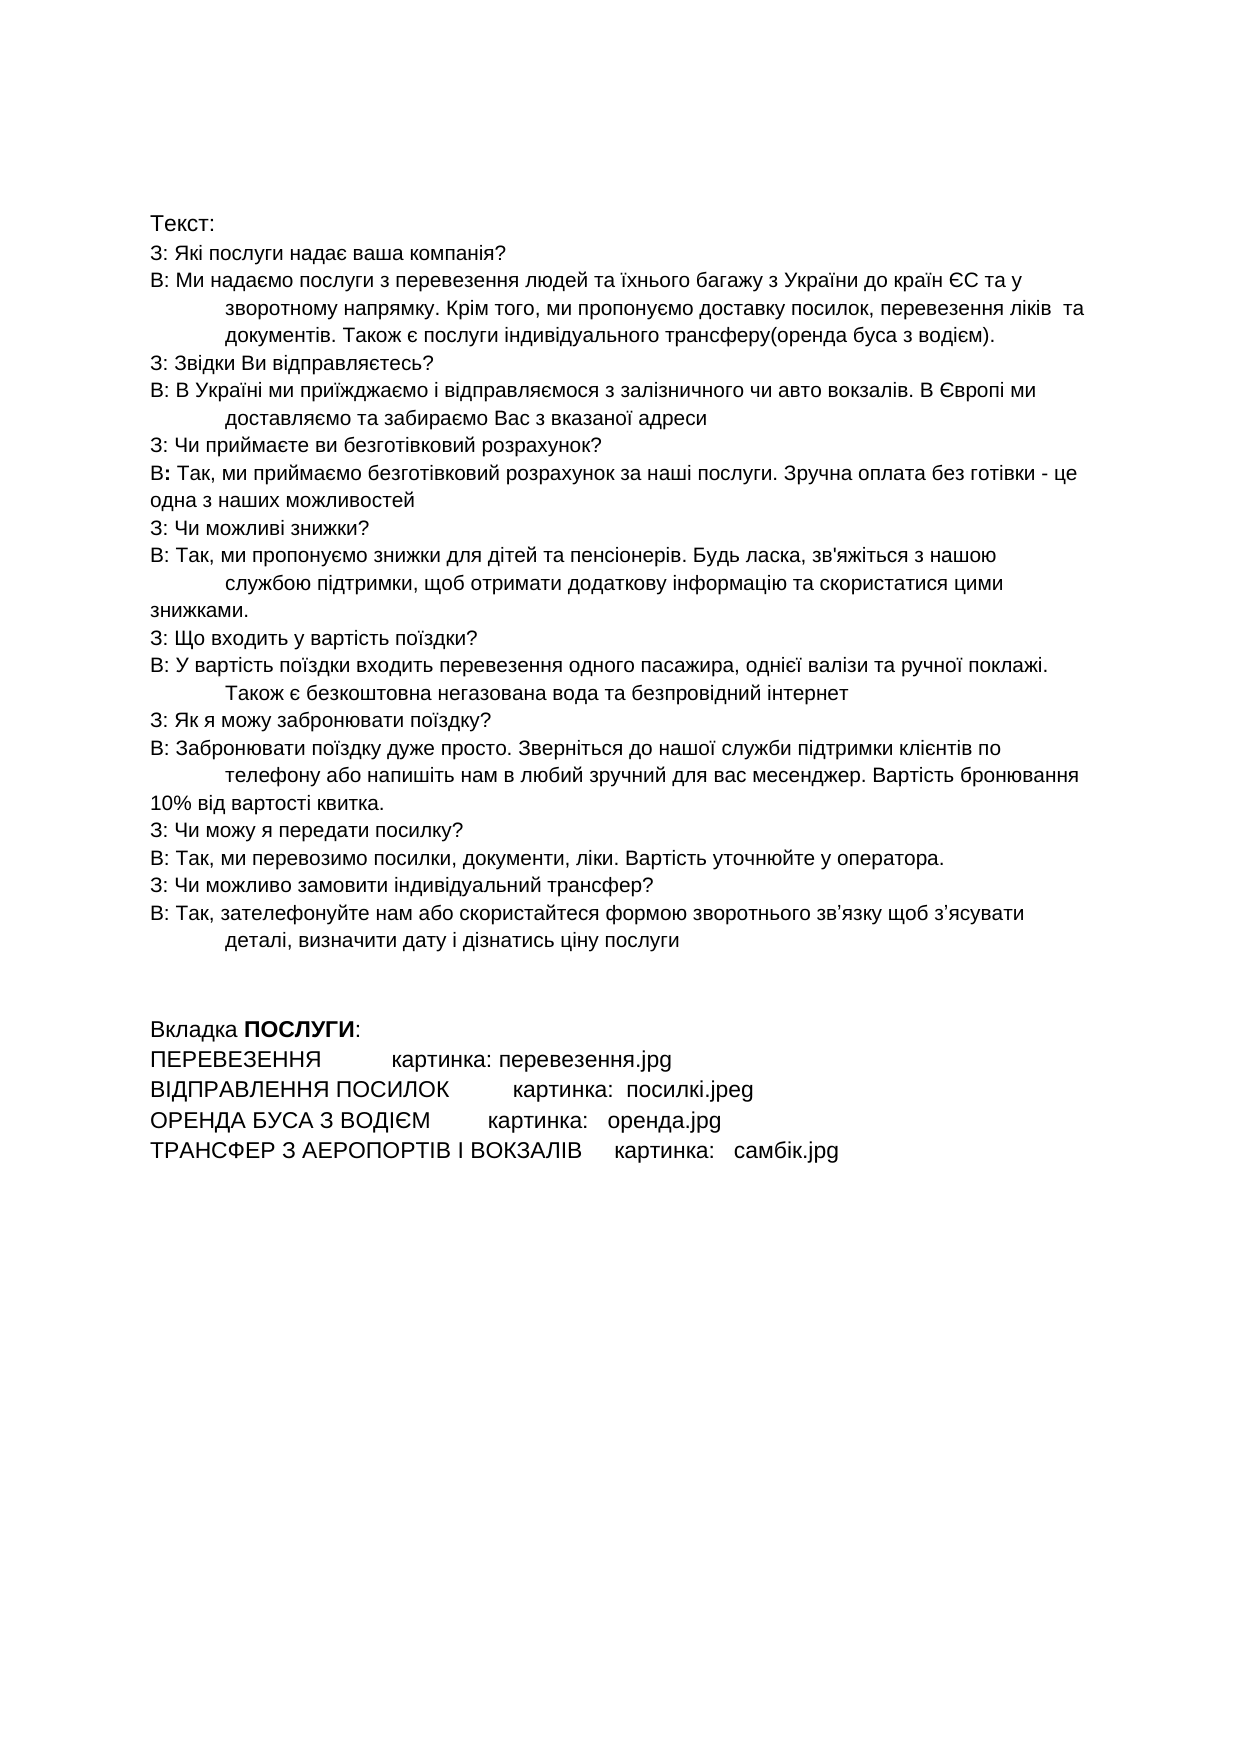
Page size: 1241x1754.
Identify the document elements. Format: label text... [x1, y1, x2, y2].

text З: Чи приймаєте ви безготівковий розрахунок? [150, 433, 1090, 457]
text В: Ми надаємо послуги з перевезення людей та їхнього багажу з України до країн ЄС та у зворотному напрямку. Крім того, ми пропонуємо доставку посилок, перевезення ліків та документів. Також є послуги індивідуального трансферу(оренда буса з водієм). [150, 268, 1090, 347]
text Вкладка ПОСЛУГИ: [150, 1016, 1090, 1042]
text З: Які послуги надає ваша компанія? [150, 241, 1090, 264]
text В: Так, ми пропонуємо знижки для дітей та пенсіонерів. Будь ласка, зв'яжіться з нашою службою підтримки, щоб отримати додаткову інформацію та скористатися цими знижками. [150, 543, 1090, 622]
text ПЕРЕВЕЗЕННЯ картинка: перевезення.jpg [150, 1046, 1090, 1073]
text З: Чи можливі знижки? [150, 516, 1090, 539]
text В: У вартість поїздки входить перевезення одного пасажира, однієї валізи та ручної поклажі. Також є безкоштовна негазована вода та безпровідний інтернет [150, 653, 1090, 704]
text В: В Україні ми приїжджаємо і відправляємося з залізничного чи авто вокзалів. В Європі ми доставляємо та забираємо Вас з вказаної адреси [150, 378, 1090, 429]
text В: Так, ми приймаємо безготівковий розрахунок за наші послуги. Зручна оплата без готівки - це одна з наших можливостей [150, 461, 1090, 512]
text З: Звідки Ви відправляєтесь? [150, 351, 1090, 374]
text Текст: [150, 210, 1090, 237]
text З: Чи можу я передати посилку? [150, 818, 1090, 842]
text З: Як я можу забронювати поїздку? [150, 708, 1090, 732]
text ВІДПРАВЛЕННЯ ПОСИЛОК картинка: посилкі.jpeg [150, 1076, 1090, 1103]
text В: Так, зателефонуйте нам або скористайтеся формою зворотнього звʼязку щоб зʼясувати деталі, визначити дату і дізнатись ціну послуги [150, 901, 1090, 952]
text З: Що входить у вартість поїздки? [150, 626, 1090, 649]
text З: Чи можливо замовити індивідуальний трансфер? [150, 873, 1090, 897]
text В: Так, ми перевозимо посилки, документи, ліки. Вартість уточнюйте у оператора. [150, 846, 1090, 869]
text В: Забронювати поїздку дуже просто. Зверніться до нашої служби підтримки клієнтів по телефону або напишіть нам в любий зручний для вас месенджер. Вартість бронювання 10% від вартості квитка. [150, 736, 1090, 814]
text ОРЕНДА БУСА З ВОДІЄМ картинка: оренда.jpg [150, 1107, 1090, 1133]
text ТРАНСФЕР З АЕРОПОРТІВ І ВОКЗАЛІВ картинка: самбік.jpg [150, 1137, 1090, 1163]
